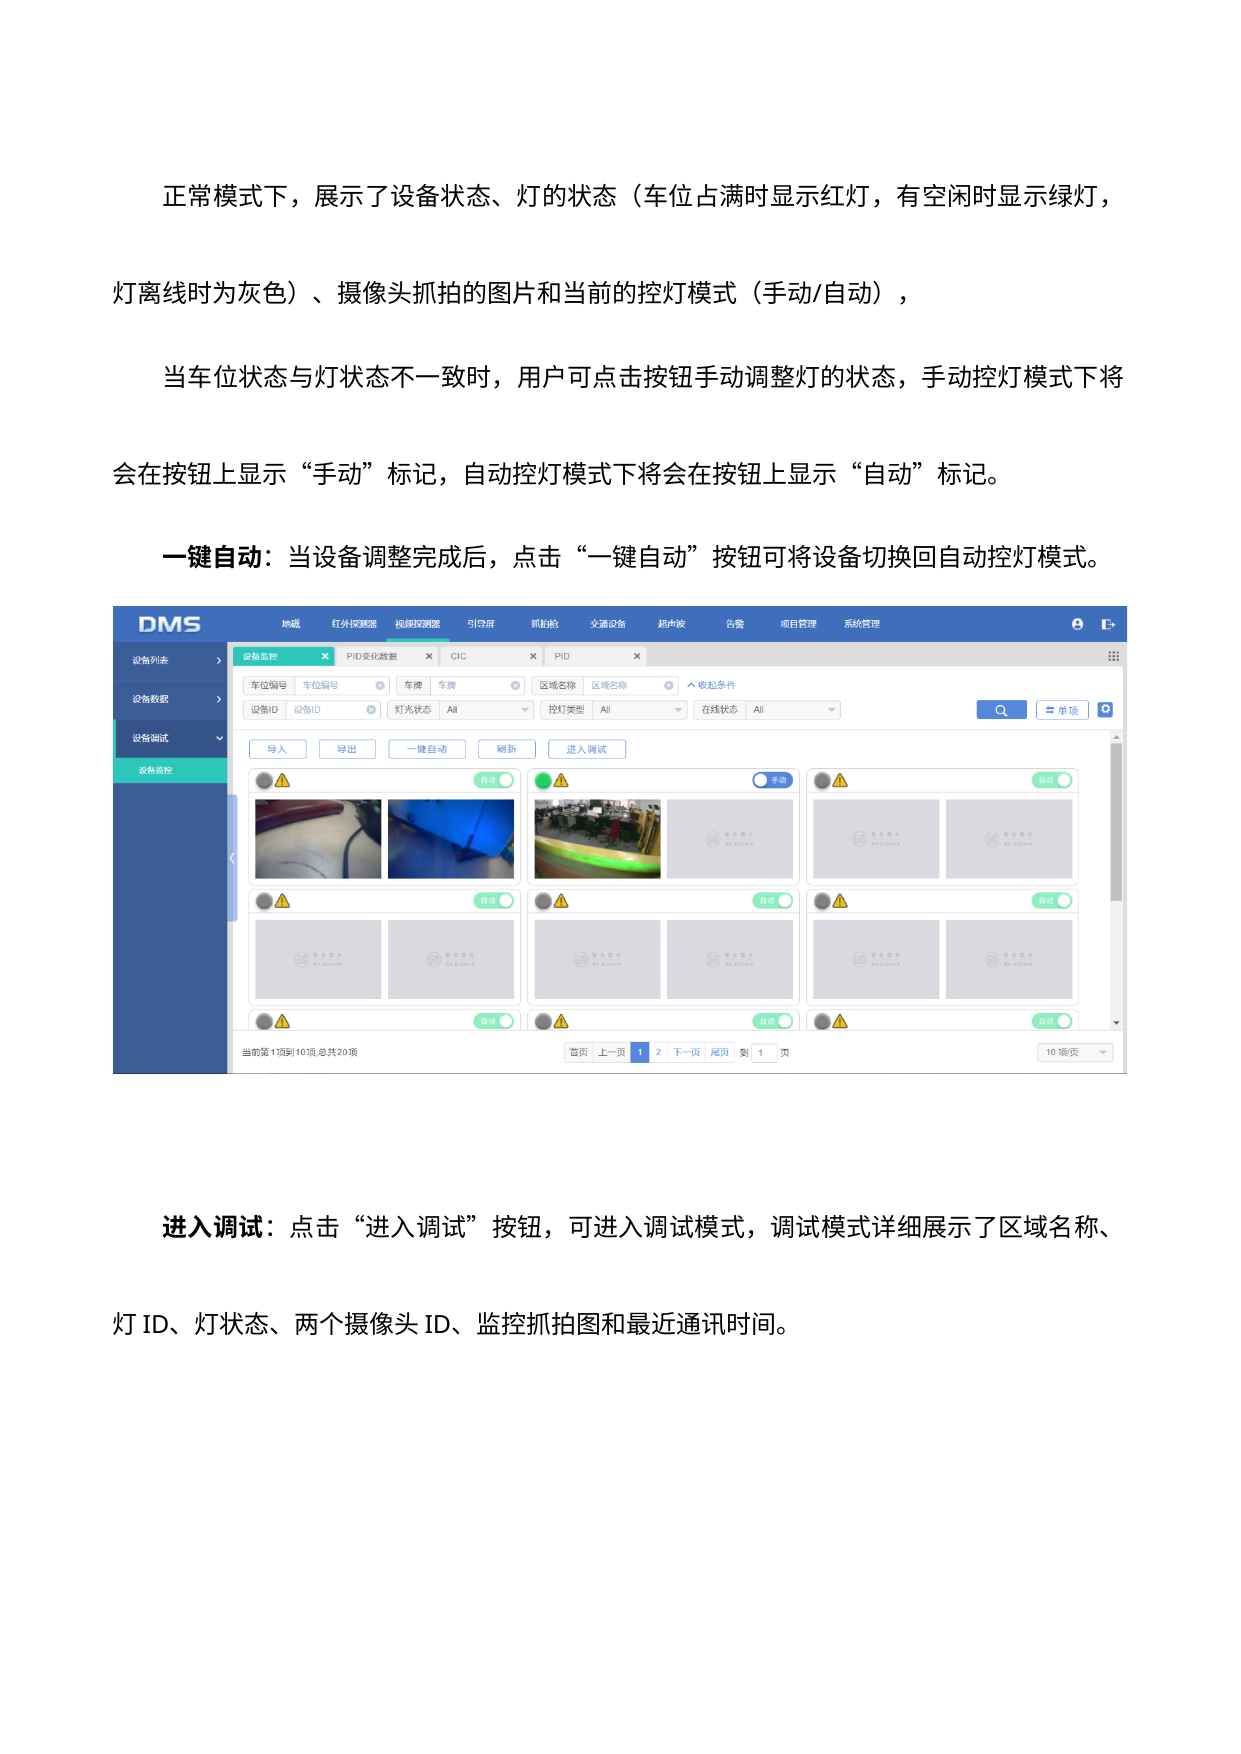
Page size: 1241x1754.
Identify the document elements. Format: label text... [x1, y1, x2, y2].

list 一键自动：当设备调整完成后，点击“一键自动”按钮可将设备切换回自动控灯模式。 [112, 523, 1128, 588]
picture [113, 606, 1128, 1074]
list 进入调试：点击“进入调试”按钮，可进入调试模式，调试模式详细展示了区域名称、灯ID、灯状态、两个摄像头ID、监控抓拍图和最近通讯时间。 [112, 1193, 1128, 1355]
list 当车位状态与灯状态不一致时，用户可点击按钮手动调整灯的状态，手动控灯模式下将会在按钮上显示“手动”标记，自动控灯模式下将会在按钮上显示“自动”标记。 [112, 343, 1128, 505]
list 正常模式下，展示了设备状态、灯的状态（车位占满时显示红灯，有空闲时显示绿灯，灯离线时为灰色）、摄像头抓拍的图片和当前的控灯模式（手动/自动）， [112, 162, 1128, 324]
